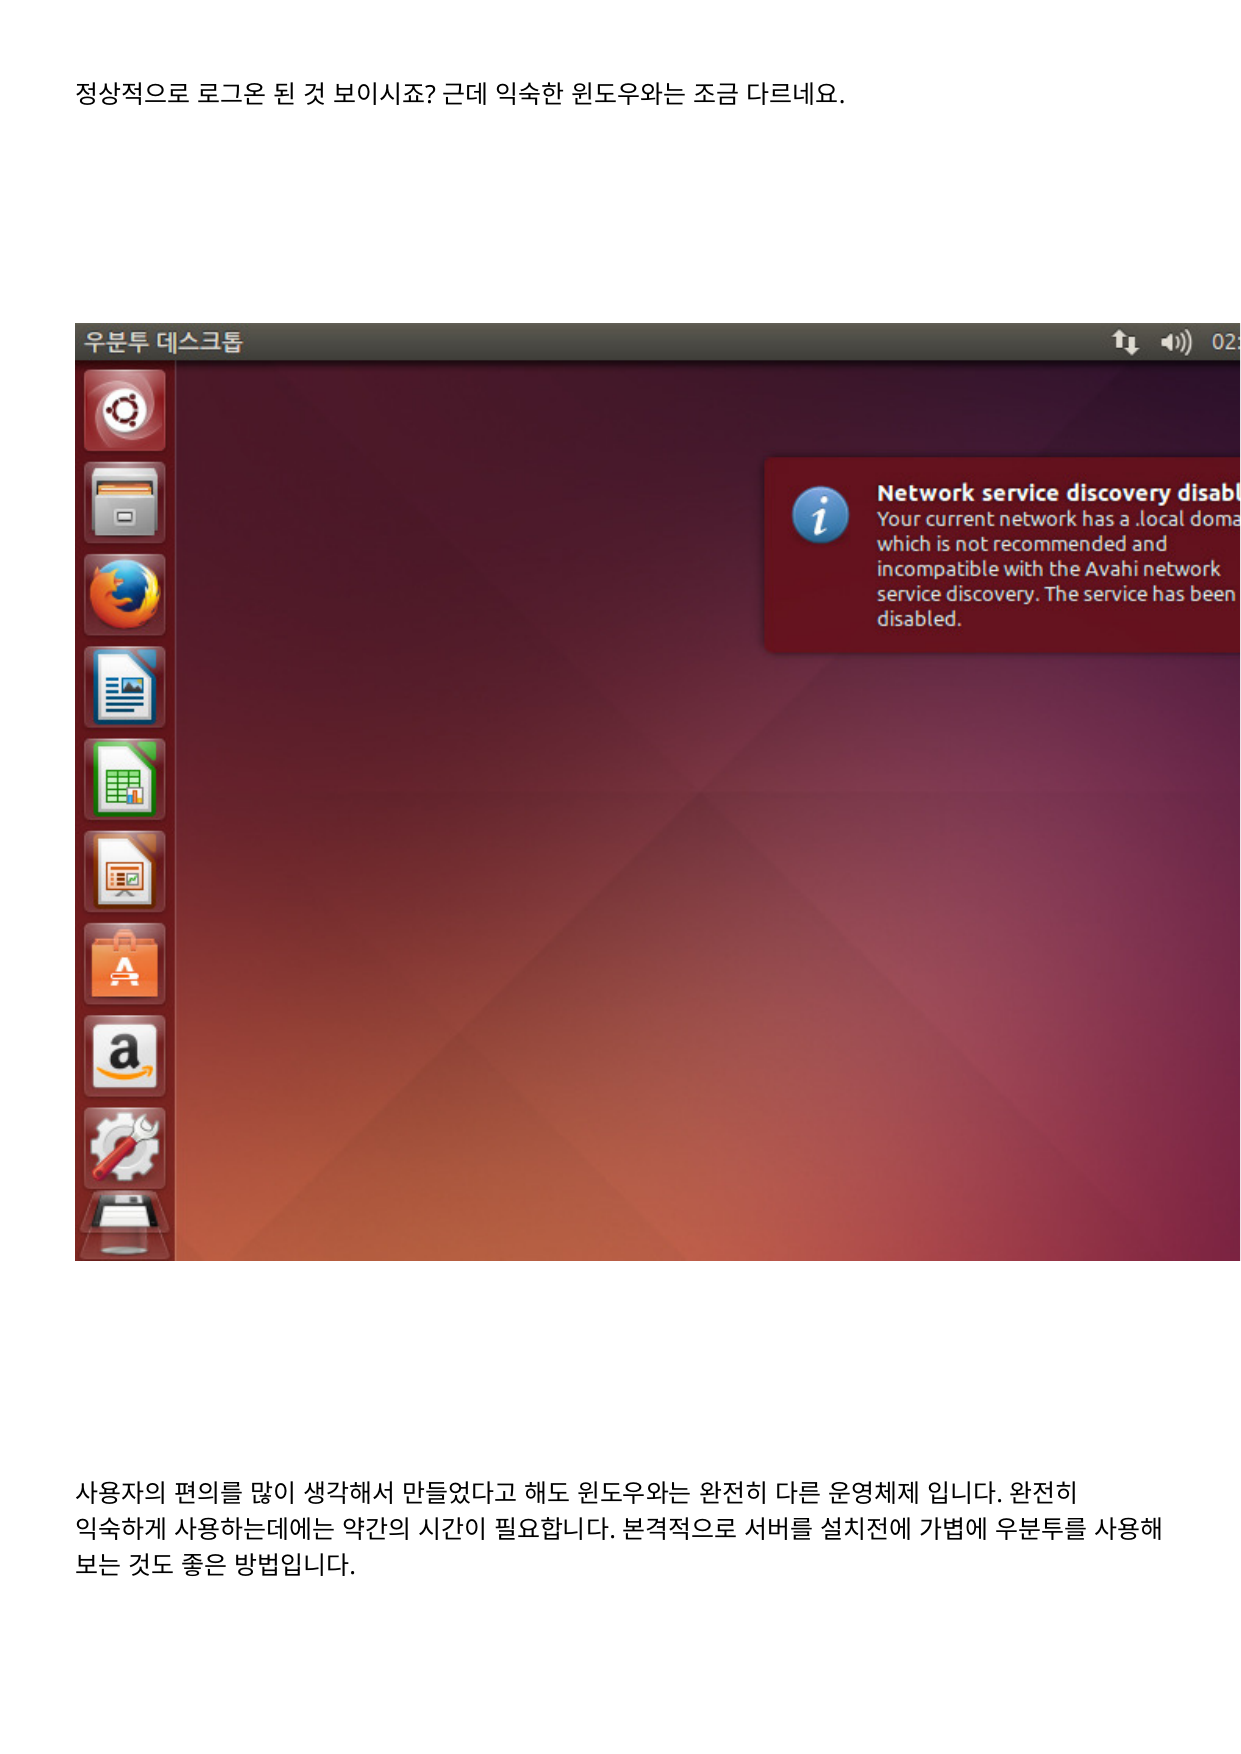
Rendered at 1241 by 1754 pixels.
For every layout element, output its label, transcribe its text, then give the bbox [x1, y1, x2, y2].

text 사용자의 편의를 많이 생각해서 만들었다고 해도 윈도우와는 완전히 다른 운영체제 입니다. 완전히 익숙하게 사용하는데에는 약간의 시간이 필요합니다. 본격적으로 서버를 설치전에 가볍에 우분투를 사용해 보는 것도 좋은 방법입니다. [75, 1473, 1165, 1582]
text 정상적으로 로그온 된 것 보이시죠? 근데 익숙한 윈도우와는 조금 다르네요. [75, 75, 1165, 111]
picture [75, 323, 1241, 1261]
